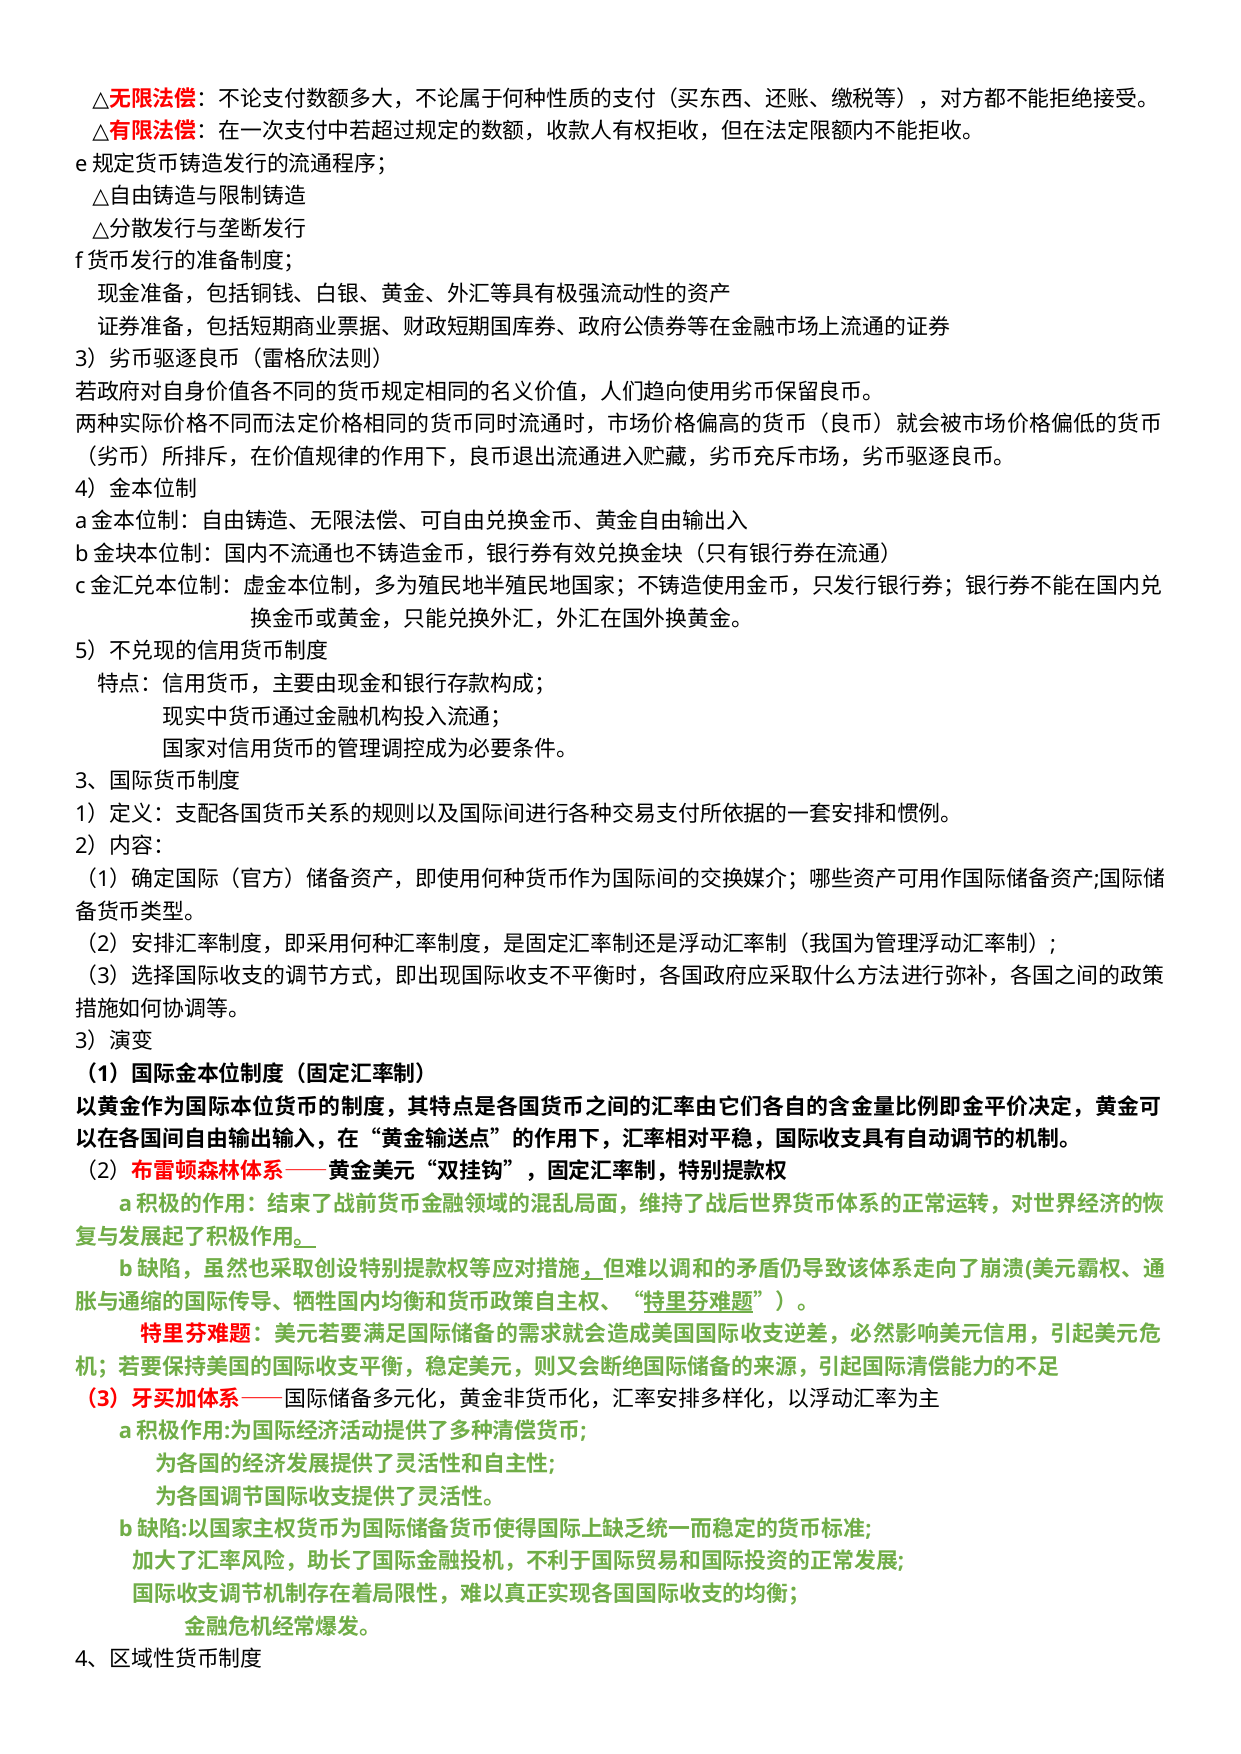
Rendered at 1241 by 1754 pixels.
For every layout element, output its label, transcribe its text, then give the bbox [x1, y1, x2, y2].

text 金融危机经常爆发。 [75, 1608, 1165, 1641]
text 证券准备，包括短期商业票据、财政短期国库券、政府公债券等在金融市场上流通的证券 [75, 308, 1165, 341]
text b金块本位制：国内不流通也不铸造金币，银行券有效兑换金块（只有银行券在流通） [75, 536, 1165, 568]
text 国家对信用货币的管理调控成为必要条件。 [162, 731, 1165, 763]
text （1）确定国际（官方）储备资产，即使用何种货币作为国际间的交换媒介；哪些资产可用作国际储备资产;国际储备货币类型。 [75, 861, 1165, 926]
text （2）安排汇率制度，即采用何种汇率制度，是固定汇率制还是浮动汇率制（我国为管理浮动汇率制）; [75, 926, 1165, 958]
text 国际收支调节机制存在着局限性，难以真正实现各国国际收支的均衡； [75, 1576, 1165, 1608]
text △无限法偿：不论支付数额多大，不论属于何种性质的支付（买东西、还账、缴税等），对方都不能拒绝接受。 [75, 81, 1165, 113]
text 4、区域性货币制度 [75, 1641, 1165, 1673]
text a金本位制：自由铸造、无限法偿、可自由兑换金币、黄金自由输出入 [75, 503, 1165, 536]
text （3）牙买加体系——国际储备多元化，黄金非货币化，汇率安排多样化，以浮动汇率为主 [75, 1381, 1165, 1413]
text （1）国际金本位制度（固定汇率制） [75, 1056, 1165, 1088]
text 为各国的经济发展提供了灵活性和自主性; [75, 1446, 1165, 1478]
text 4）金本位制 [75, 471, 1165, 503]
text △分散发行与垄断发行 [75, 211, 1165, 243]
text △自由铸造与限制铸造 [75, 178, 1165, 211]
text a积极的作用：结束了战前货币金融领域的混乱局面，维持了战后世界货币体系的正常运转，对世界经济的恢复与发展起了积极作用。 [75, 1186, 1165, 1251]
text b缺陷:以国家主权货币为国际储备货币使得国际上缺乏统一而稳定的货币标准; [75, 1511, 1165, 1543]
text 3）劣币驱逐良币（雷格欣法则） [75, 341, 1165, 373]
text 2）内容： [75, 828, 1165, 861]
text （3）选择国际收支的调节方式，即出现国际收支不平衡时，各国政府应采取什么方法进行弥补，各国之间的政策措施如何协调等。 [75, 958, 1165, 1023]
text △有限法偿：在一次支付中若超过规定的数额，收款人有权拒收，但在法定限额内不能拒收。 [75, 113, 1165, 146]
text 加大了汇率风险，助长了国际金融投机，不利于国际贸易和国际投资的正常发展; [75, 1543, 1165, 1576]
text 特里芬难题：美元若要满足国际储备的需求就会造成美国国际收支逆差，必然影响美元信用，引起美元危机；若要保持美国的国际收支平衡，稳定美元，则又会断绝国际储备的来源，引起国际清偿能力的不足 [75, 1316, 1165, 1381]
text 为各国调节国际收支提供了灵活性。 [75, 1478, 1165, 1511]
text 若政府对自身价值各不同的货币规定相同的名义价值，人们趋向使用劣币保留良币。 [75, 373, 1165, 406]
text e规定货币铸造发行的流通程序； [75, 146, 1165, 178]
text a积极作用:为国际经济活动提供了多种清偿货币; [75, 1413, 1165, 1446]
text b缺陷，虽然也采取创设特别提款权等应对措施，但难以调和的矛盾仍导致该体系走向了崩溃(美元霸权、通胀与通缩的国际传导、牺牲国内均衡和货币政策自主权、“特里芬难题”）。 [75, 1251, 1165, 1316]
text f货币发行的准备制度； [75, 243, 1165, 276]
text 3、国际货币制度 [75, 763, 1165, 796]
text c金汇兑本位制：虚金本位制，多为殖民地半殖民地国家；不铸造使用金币，只发行银行券；银行券不能在国内兑换金币或黄金，只能兑换外汇，外汇在国外换黄金。 [75, 568, 1165, 633]
text （2）布雷顿森林体系——黄金美元“双挂钩”，固定汇率制，特别提款权 [75, 1153, 1165, 1186]
text 1）定义：支配各国货币关系的规则以及国际间进行各种交易支付所依据的一套安排和惯例。 [75, 796, 1165, 828]
text 3）演变 [75, 1023, 1165, 1056]
text 以黄金作为国际本位货币的制度，其特点是各国货币之间的汇率由它们各自的含金量比例即金平价决定，黄金可以在各国间自由输出输入，在“黄金输送点”的作用下，汇率相对平稳，国际收支具有自动调节的机制。 [75, 1088, 1165, 1153]
text 现实中货币通过金融机构投入流通； [162, 698, 1165, 731]
text 现金准备，包括铜钱、白银、黄金、外汇等具有极强流动性的资产 [75, 276, 1165, 308]
text 特点：信用货币，主要由现金和银行存款构成； [97, 666, 1165, 698]
text 两种实际价格不同而法定价格相同的货币同时流通时，市场价格偏高的货币（良币）就会被市场价格偏低的货币（劣币）所排斥，在价值规律的作用下，良币退出流通进入贮藏，劣币充斥市场，劣币驱逐良币。 [75, 406, 1165, 471]
text 5）不兑现的信用货币制度 [75, 633, 1165, 666]
